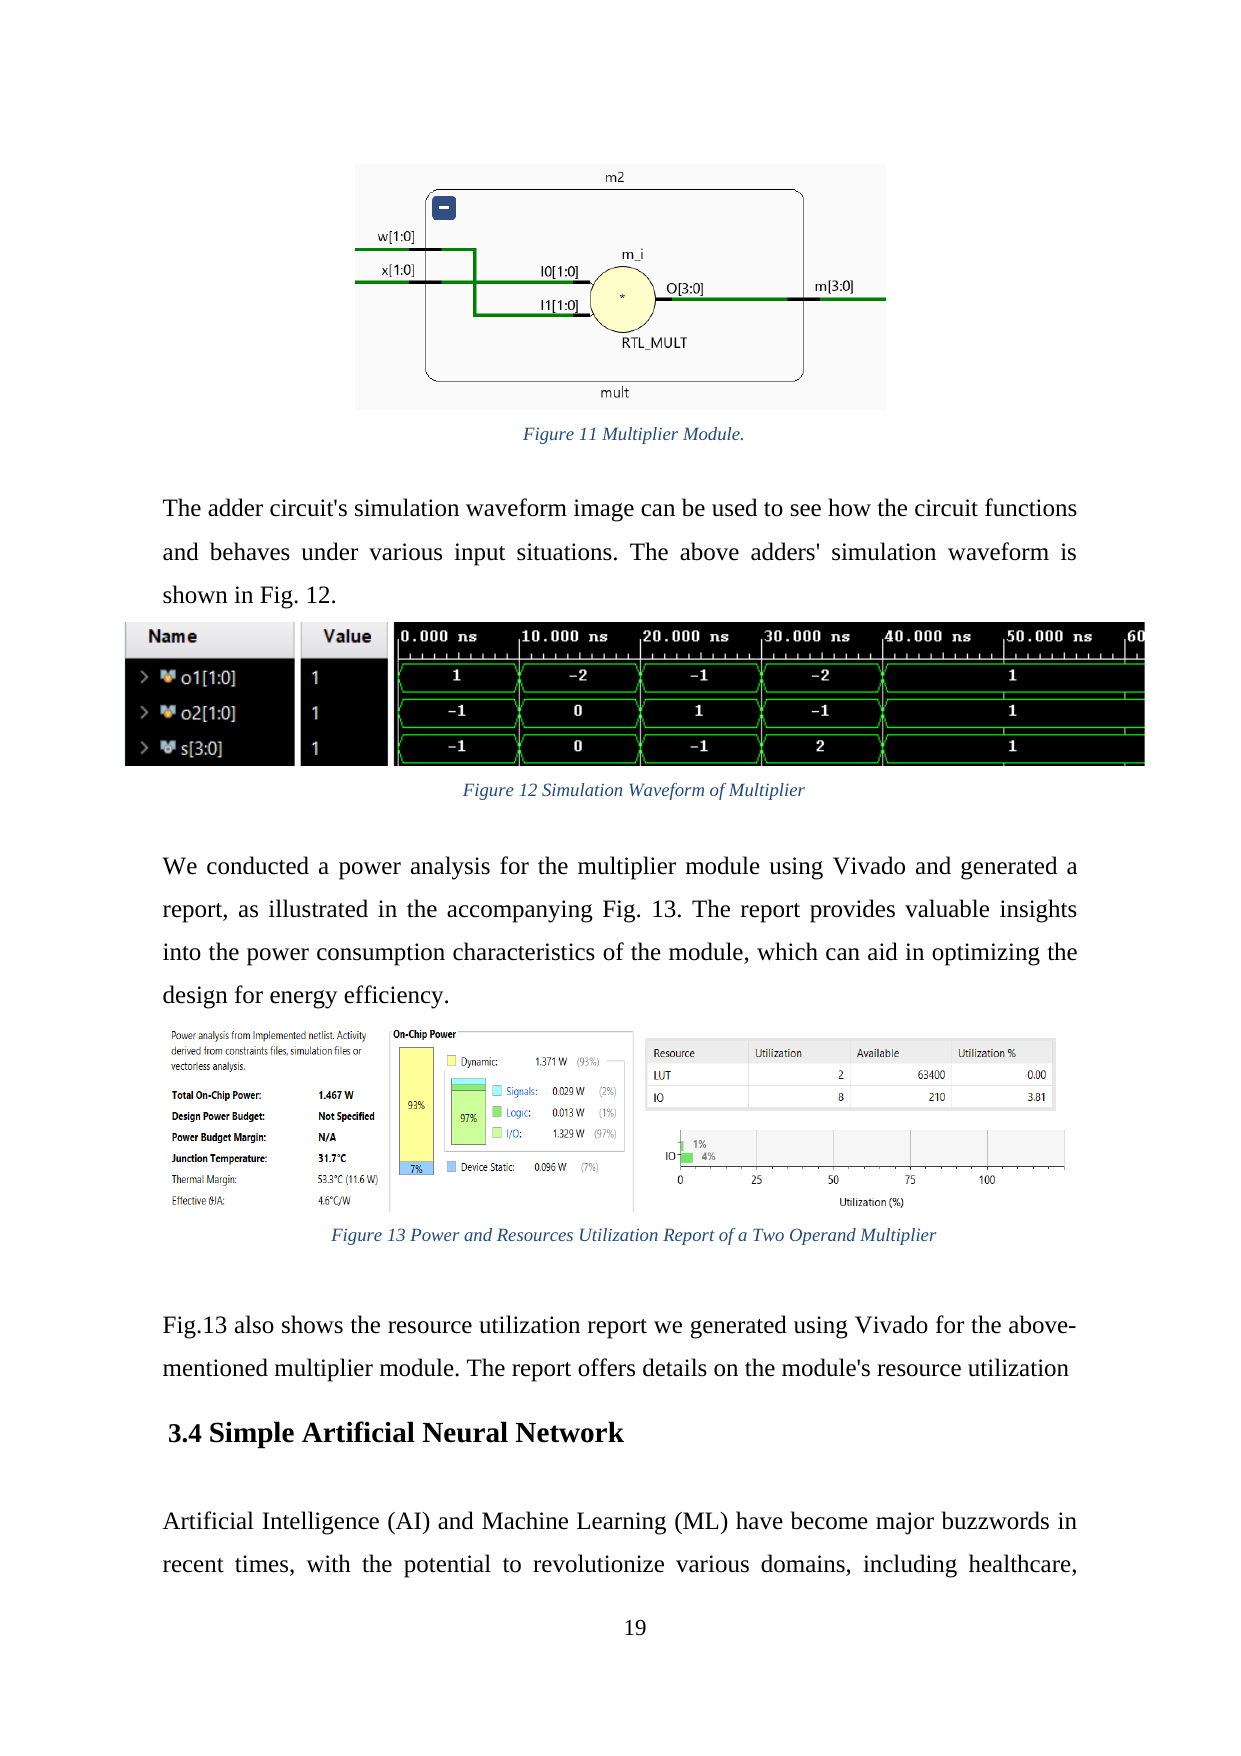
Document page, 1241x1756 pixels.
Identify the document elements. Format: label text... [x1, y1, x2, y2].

picture [355, 164, 886, 410]
text We conducted a power analysis for the multiplier module using Vivado and generated a report, as illustrated in the accompanying Fig. 13. The report provides valuable insights into the power consumption characteristics of the module, which can aid in optimizing the design for energy efficiency. [162, 851, 1079, 1009]
text Figure 11 Multiplier Module. [64, 422, 1205, 444]
text The adder circuit's simulation waveform image can be used to see how the circuit functions and behaves under various input situations. The above adders' simulation waveform is shown in Fig. 12. [162, 493, 1078, 608]
picture [162, 1023, 1067, 1212]
subtitle 3.4 Simple Artificial Neural Network [168, 1415, 1205, 1449]
text Figure 13 Power and Resources Utilization Report of a Two Operand Multiplier [64, 1224, 1205, 1246]
picture [124, 622, 1145, 766]
text Figure 12 Simulation Waveform of Multiplier [64, 779, 1205, 800]
text Fig.13 also shows the resource utilization report we generated using Vivado for the above-mentioned multiplier module. The report offers details on the module's resource utilization [162, 1310, 1078, 1382]
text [162, 1506, 1079, 1578]
